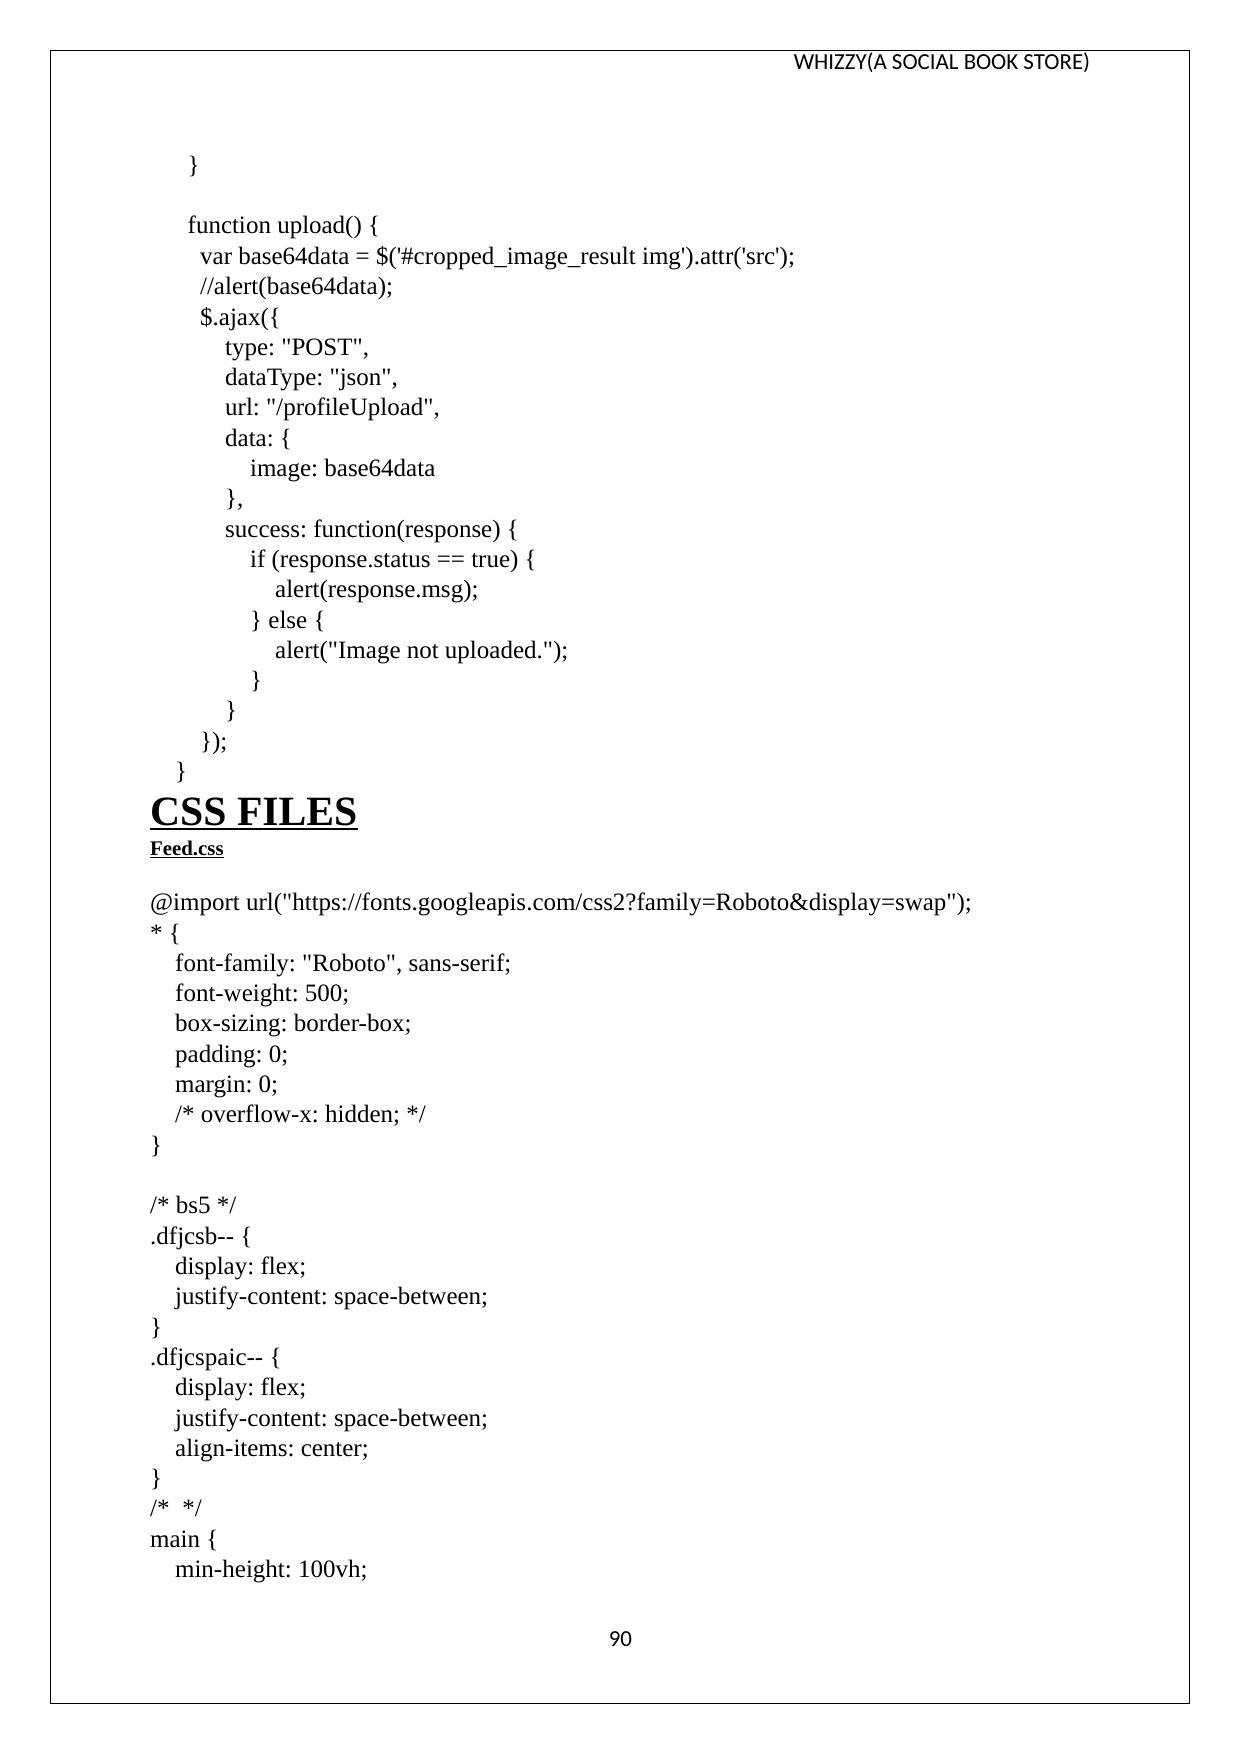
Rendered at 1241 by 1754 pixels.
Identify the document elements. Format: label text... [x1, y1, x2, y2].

text /* */ [150, 1493, 1090, 1522]
text var base64data = $('#cropped_image_result img').attr('src'); [150, 241, 1090, 270]
text success: function(response) { [150, 514, 1090, 542]
text font-family: "Roboto", sans-serif; [150, 948, 1090, 977]
text } [150, 1463, 1090, 1492]
text if (response.status == true) { [150, 544, 1090, 573]
text } [150, 1312, 1090, 1340]
text type: "POST", [150, 332, 1090, 361]
text CSS FILES [150, 787, 1090, 834]
text dataType: "json", [150, 362, 1090, 391]
text } [150, 696, 1090, 724]
text font-weight: 500; [150, 978, 1090, 1007]
text .dfjcspaic-- { [150, 1342, 1090, 1371]
text align-items: center; [150, 1433, 1090, 1462]
text padding: 0; [150, 1039, 1090, 1068]
text alert(response.msg); [150, 574, 1090, 603]
text } [150, 1130, 1090, 1158]
text @import url("https://fonts.googleapis.com/css2?family=Roboto&display=swap"); [150, 887, 1090, 916]
text } [150, 150, 1090, 179]
text main { [150, 1524, 1090, 1553]
text justify-content: space-between; [150, 1281, 1090, 1310]
text $.ajax({ [150, 302, 1090, 330]
text }, [150, 483, 1090, 512]
text box-sizing: border-box; [150, 1008, 1090, 1037]
text url: "/profileUpload", [150, 392, 1090, 421]
text display: flex; [150, 1251, 1090, 1280]
text } [150, 756, 1090, 785]
text function upload() { [150, 211, 1090, 239]
text image: base64data [150, 453, 1090, 482]
text min-height: 100vh; [150, 1554, 1090, 1583]
text .dfjcsb-- { [150, 1221, 1090, 1249]
text } [150, 665, 1090, 694]
text }); [150, 726, 1090, 755]
text /* bs5 */ [150, 1190, 1090, 1219]
text } else { [150, 605, 1090, 633]
text /* overflow-x: hidden; */ [150, 1099, 1090, 1128]
text display: flex; [150, 1372, 1090, 1401]
text //alert(base64data); [150, 271, 1090, 300]
text alert("Image not uploaded."); [150, 635, 1090, 664]
text margin: 0; [150, 1069, 1090, 1098]
text Feed.css [150, 836, 1090, 860]
text * { [150, 918, 1090, 946]
text data: { [150, 423, 1090, 452]
text justify-content: space-between; [150, 1403, 1090, 1431]
